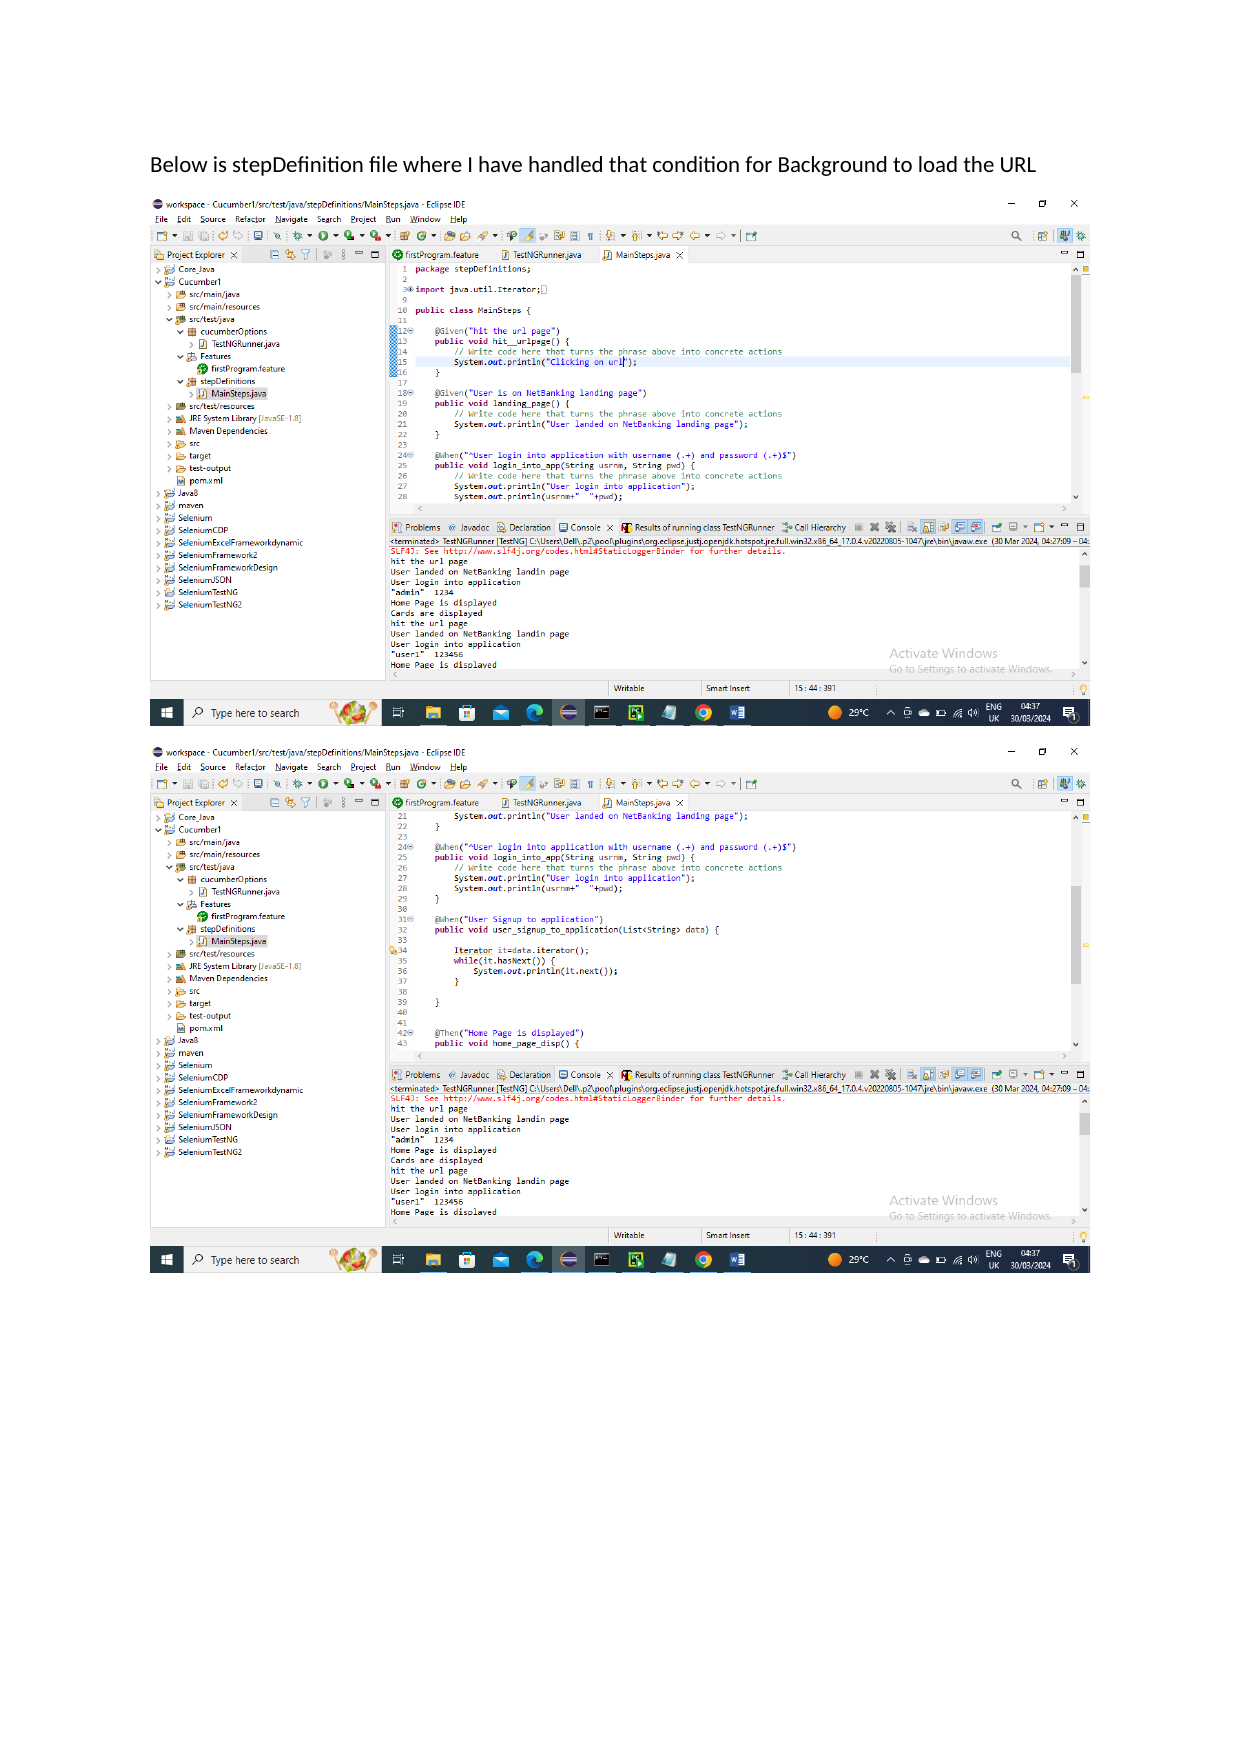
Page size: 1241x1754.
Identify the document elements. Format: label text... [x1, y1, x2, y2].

picture [150, 744, 1091, 1273]
picture [150, 196, 1091, 726]
text Below is stepDefinition file where I have handled that condition for Background to load the URL [150, 150, 1090, 178]
